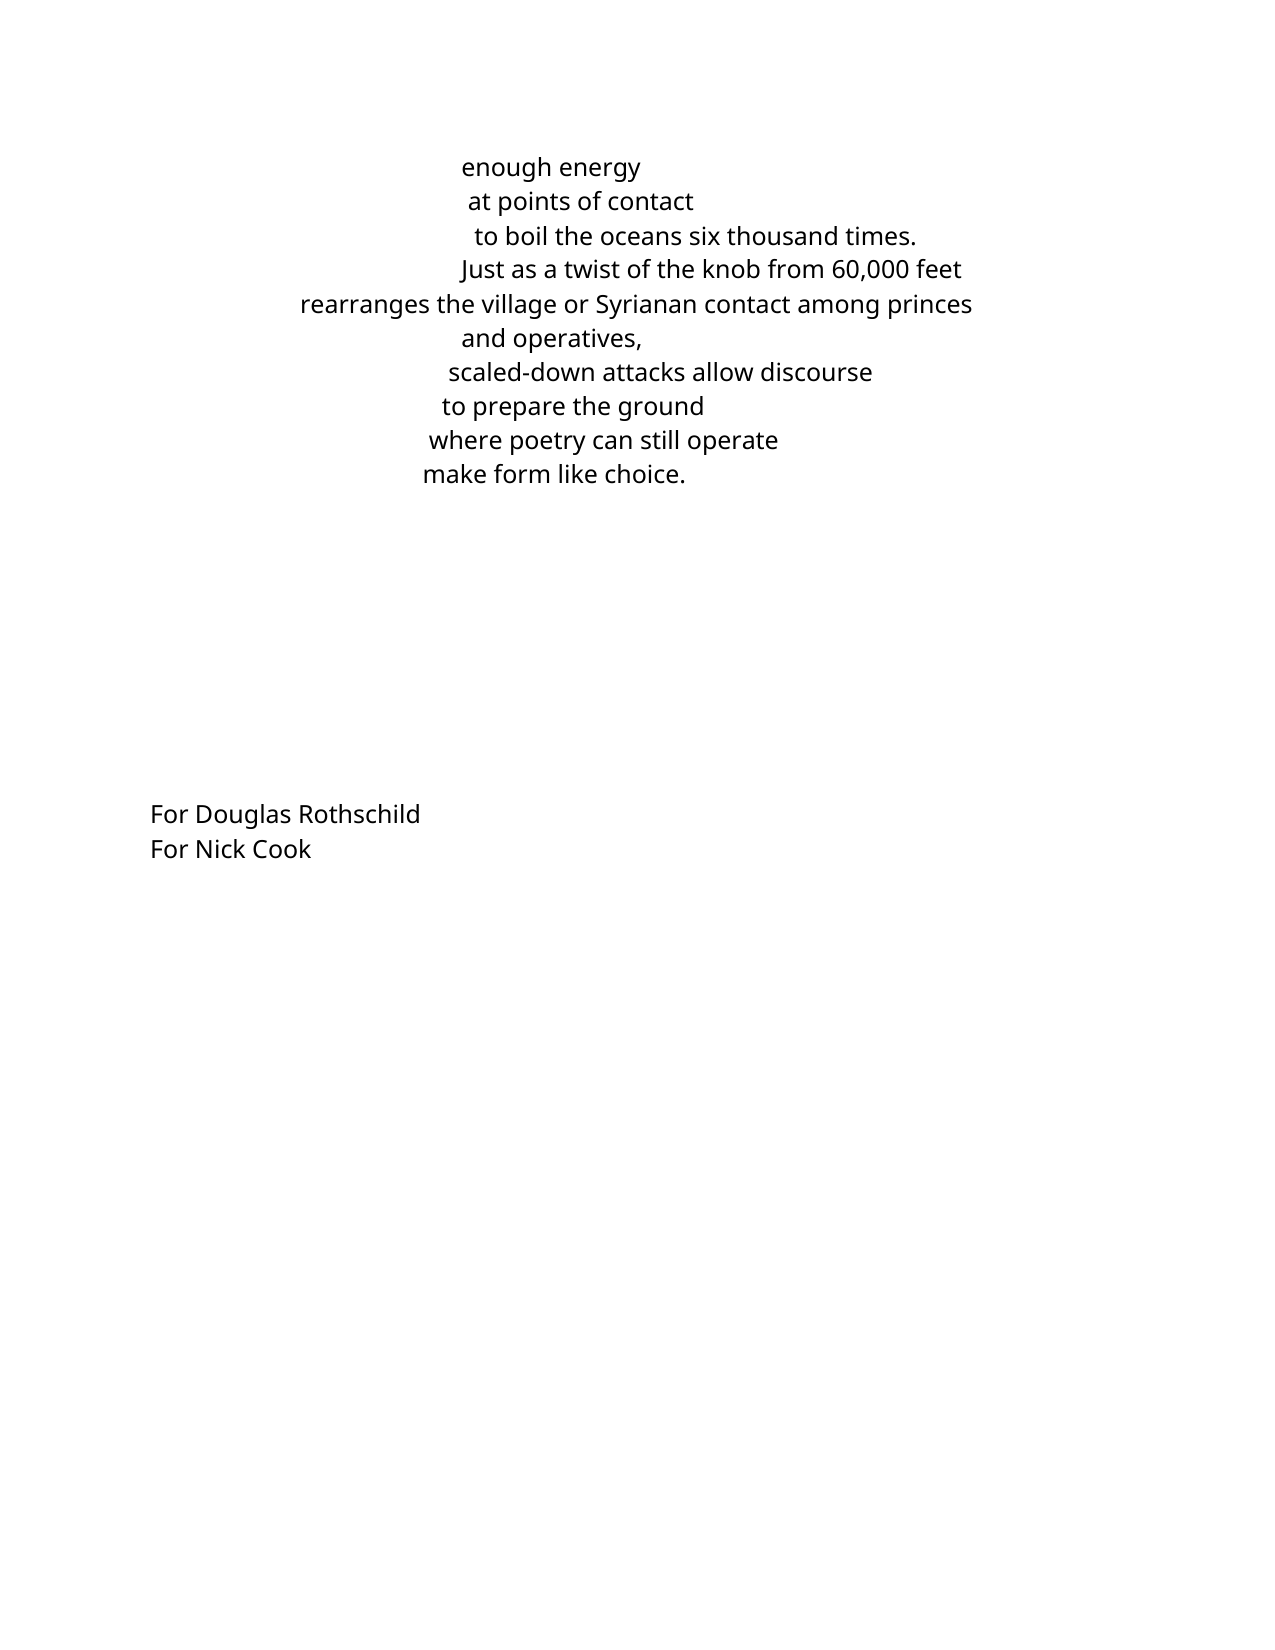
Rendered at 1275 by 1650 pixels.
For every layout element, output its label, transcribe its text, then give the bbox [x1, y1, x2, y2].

text enough energy [150, 150, 1125, 184]
text rearranges the village or Syrianan contact among princes [150, 286, 1125, 320]
text at points of contact [150, 184, 1125, 218]
text where poetry can still operate [150, 422, 1125, 457]
text scaled-down attacks allow discourse [150, 354, 1125, 388]
text Just as a twist of the knob from 60,000 feet [150, 252, 1125, 286]
text For Nick Cook [150, 831, 1125, 865]
text make form like choice. [150, 457, 1125, 491]
text and operatives, [150, 320, 1125, 354]
text to boil the oceans six thousand times. [150, 218, 1125, 252]
text to prepare the ground [150, 388, 1125, 422]
text For Douglas Rothschild [150, 797, 1125, 831]
